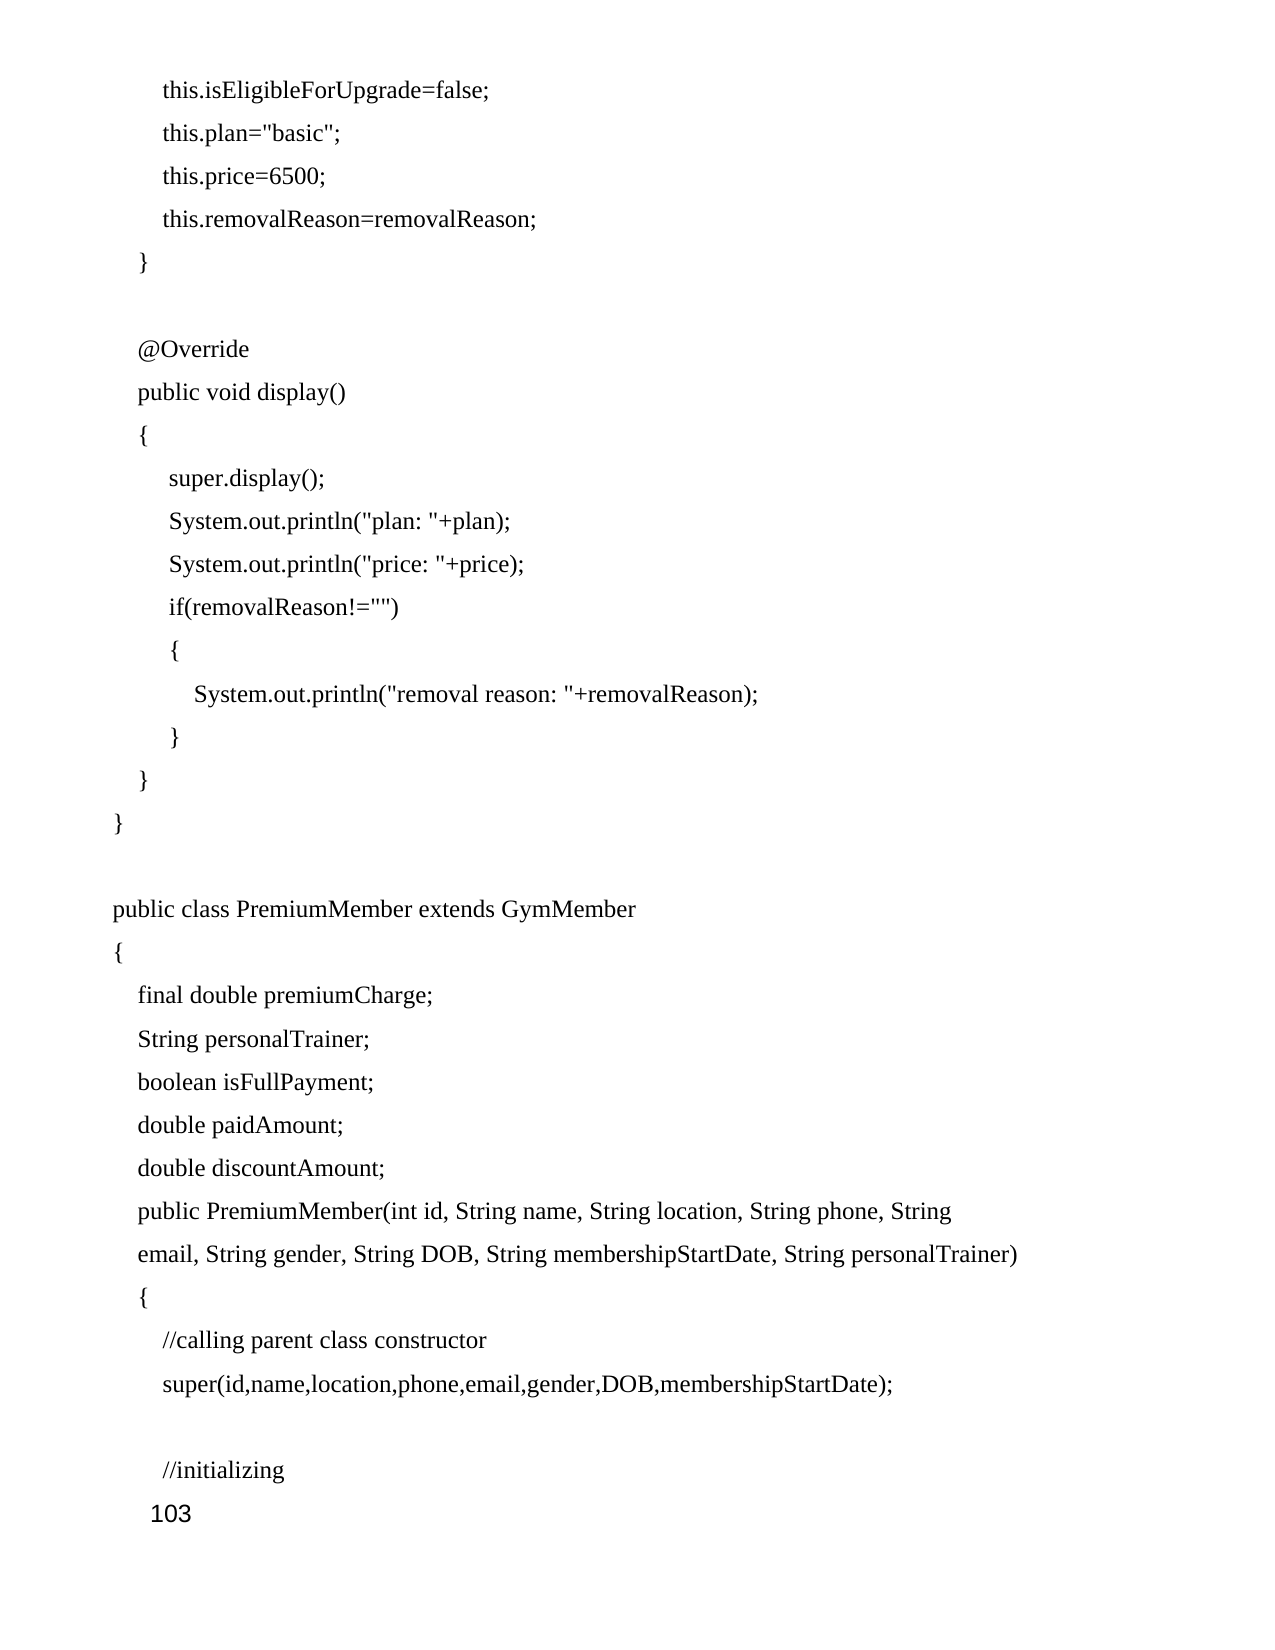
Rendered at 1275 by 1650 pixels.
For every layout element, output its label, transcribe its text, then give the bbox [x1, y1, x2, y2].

text { [112, 937, 1183, 966]
text String personalTrainer; [112, 1024, 1183, 1052]
text } [112, 722, 1183, 751]
text System.out.println("removal reason: "+removalReason); [112, 679, 1183, 707]
text this.price=6500; [112, 161, 1183, 190]
text } [112, 765, 1183, 794]
text //calling parent class constructor [112, 1326, 1183, 1354]
text this.plan="basic"; [112, 118, 1183, 147]
text System.out.println("plan: "+plan); [112, 506, 1183, 535]
text @Override [112, 334, 1183, 362]
text double paidAmount; [112, 1110, 1183, 1139]
text } [112, 808, 1183, 837]
text email, String gender, String DOB, String membershipStartDate, String personalTrainer) [112, 1239, 1183, 1268]
text boolean isFullPayment; [112, 1067, 1183, 1096]
text double discountAmount; [112, 1153, 1183, 1182]
text public class PremiumMember extends GymMember [112, 894, 1183, 923]
text } [112, 247, 1183, 276]
text //initializing [112, 1455, 1183, 1484]
text this.isEligibleForUpgrade=false; [112, 75, 1183, 104]
text { [112, 636, 1183, 664]
text System.out.println("price: "+price); [112, 549, 1183, 578]
text super(id,name,location,phone,email,gender,DOB,membershipStartDate); [112, 1369, 1183, 1397]
text super.display(); [112, 463, 1183, 492]
text { [112, 420, 1183, 449]
text final double premiumCharge; [112, 981, 1183, 1009]
text public void display() [112, 377, 1183, 406]
text this.removalReason=removalReason; [112, 204, 1183, 233]
text if(removalReason!="") [112, 592, 1183, 621]
text { [112, 1282, 1183, 1311]
text public PremiumMember(int id, String name, String location, String phone, String [112, 1196, 1183, 1225]
